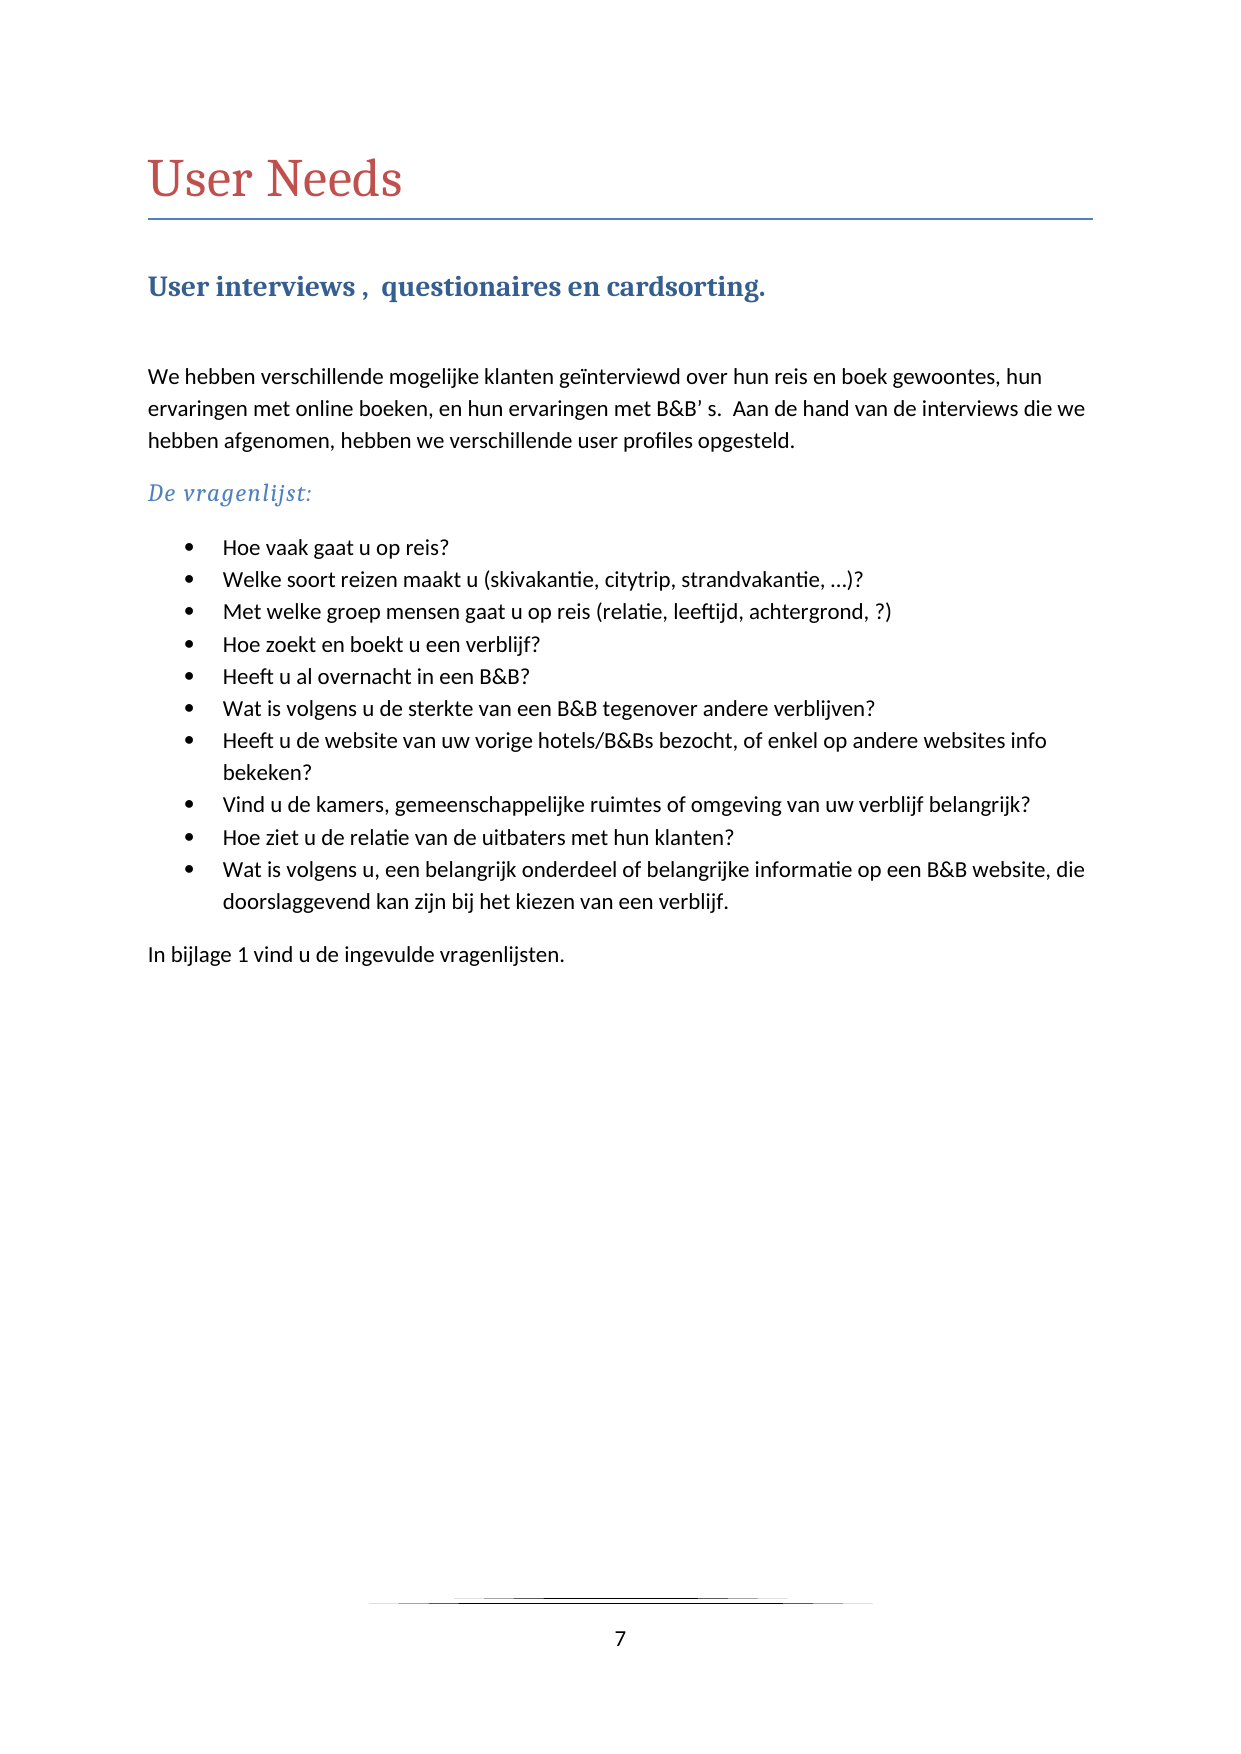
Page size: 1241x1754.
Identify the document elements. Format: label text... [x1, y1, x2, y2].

list Welke soort reizen maakt u (skivakantie, citytrip, strandvakantie, …)? [185, 565, 1093, 593]
text We hebben verschillende mogelijke klanten geïnterviewd over hun reis en boek gewoontes, hun ervaringen met online boeken, en hun ervaringen met B&B’ s. Aan de hand van de interviews die we hebben afgenomen, hebben we verschillende user profiles opgesteld. [148, 362, 1093, 454]
list Hoe ziet u de relatie van de uitbaters met hun klanten? [185, 823, 1093, 851]
list Met welke groep mensen gaat u op reis (relatie, leeftijd, achtergrond, ?) [185, 597, 1093, 626]
list Wat is volgens u de sterkte van een B&B tegenover andere verblijven? [185, 694, 1093, 722]
list Heeft u al overnacht in een B&B? [185, 662, 1093, 690]
title User Needs [148, 148, 1093, 218]
list Heeft u de website van uw vorige hotels/B&Bs bezocht, of enkel op andere websites info bekeken? [185, 726, 1093, 786]
list Wat is volgens u, een belangrijk onderdeel of belangrijke informatie op een B&B website, die doorslaggevend kan zijn bij het kiezen van een verblijf. [185, 855, 1093, 915]
subtitle De vragenlijst: [148, 479, 1093, 508]
text In bijlage 1 vind u de ingevulde vragenlijsten. [148, 940, 1093, 1033]
subtitle User interviews , questionaires en cardsorting. [148, 270, 1093, 304]
list Vind u de kamers, gemeenschappelijke ruimtes of omgeving van uw verblijf belangrijk? [185, 791, 1093, 819]
list Hoe zoekt en boekt u een verblijf? [185, 630, 1093, 658]
list Hoe vaak gaat u op reis? [185, 533, 1093, 561]
